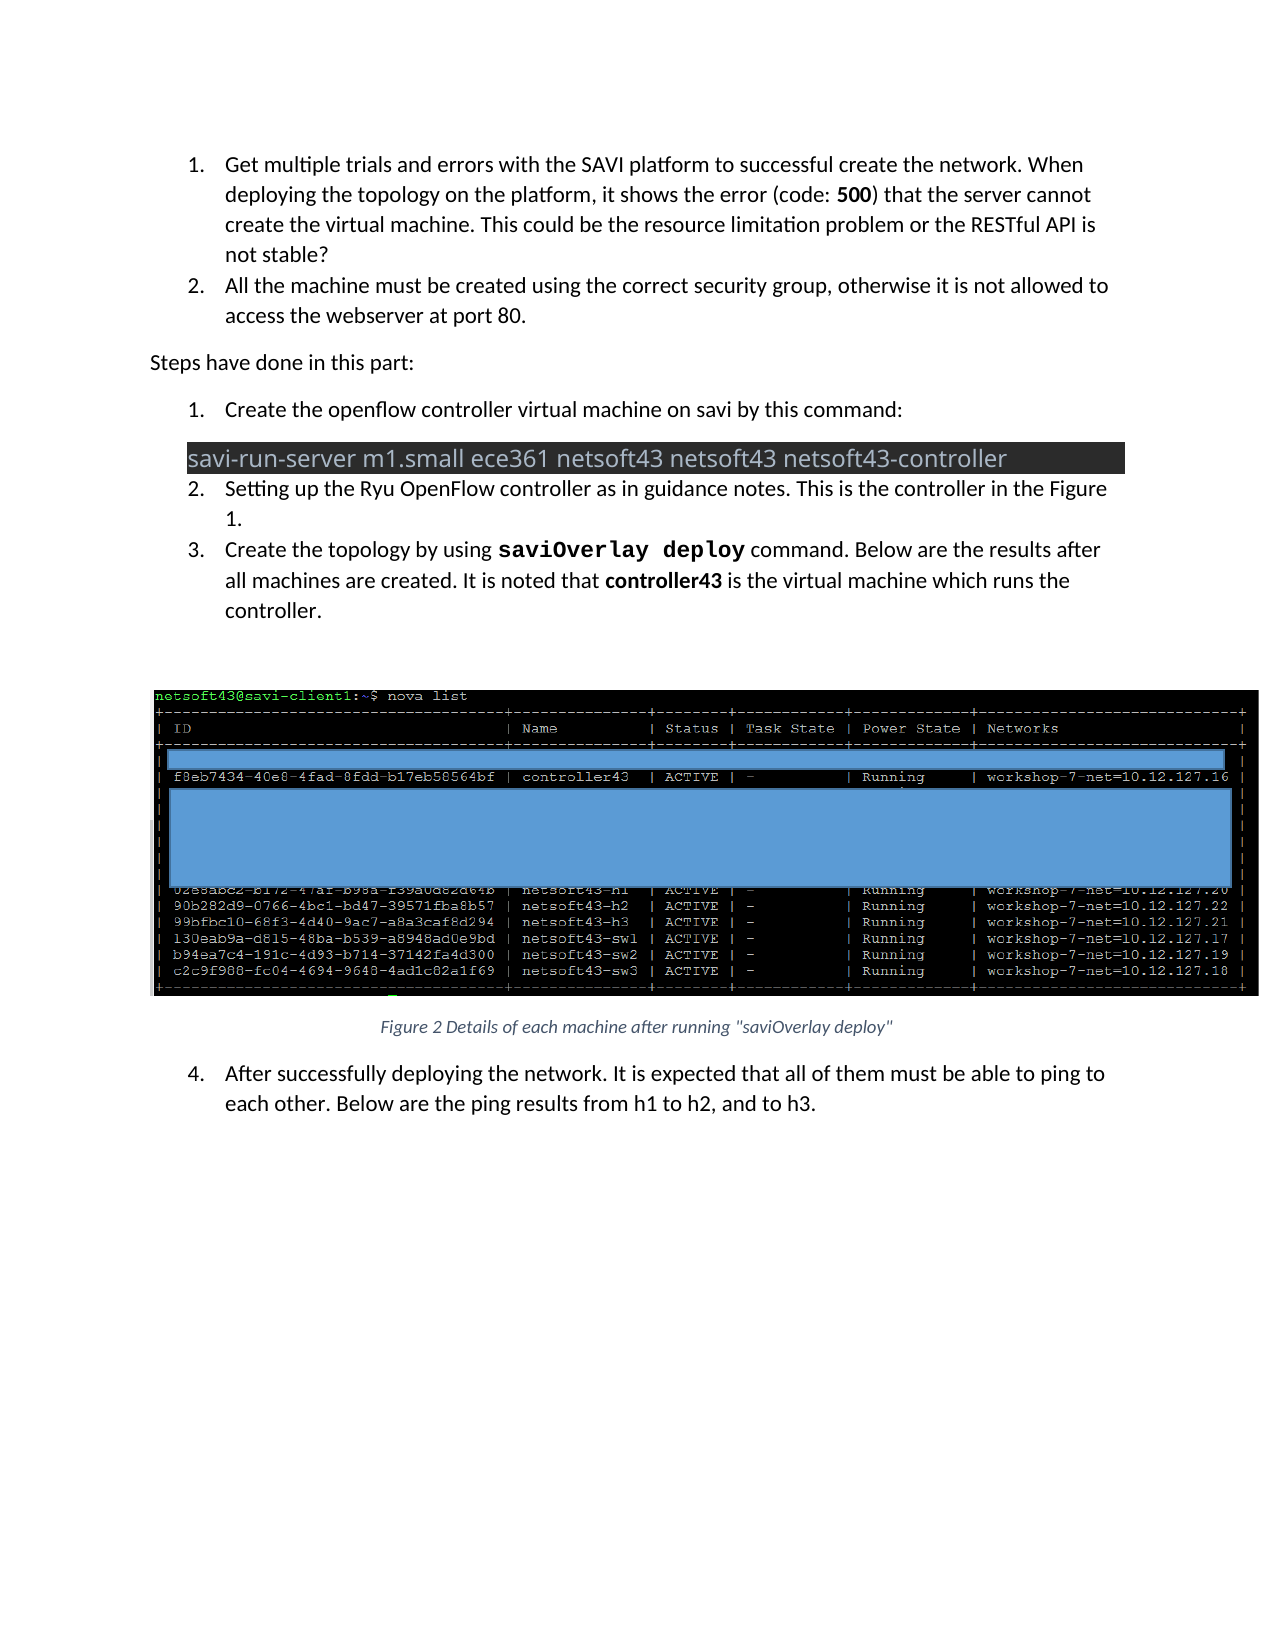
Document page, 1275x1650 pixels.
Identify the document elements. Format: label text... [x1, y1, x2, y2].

list All the machine must be created using the correct security group, otherwise it is not allowed to access the webserver at port 80. [187, 271, 1125, 329]
list Create the openflow controller virtual machine on savi by this command: [187, 395, 1125, 423]
list Setting up the Ryu OpenFlow controller as in guidance notes. This is the controller in the Figure 1. [187, 474, 1125, 532]
picture [150, 690, 1259, 996]
list Create the topology by using saviOverlay deploy command. Below are the results after all machines are created. It is noted that controller43 is the virtual machine which runs the controller. [187, 535, 1125, 624]
list After successfully deploying the network. It is expected that all of them must be able to ping to each other. Below are the ping results from h1 to h2, and to h3. [187, 1059, 1125, 1117]
text savi-run-server m1.small ece361 netsoft43 netsoft43 netsoft43-controller [187, 442, 1125, 474]
text Steps have done in this part: [150, 348, 1125, 376]
text Figure 2 Details of each machine after running "saviOverlay deploy" [150, 1015, 1125, 1038]
list Get multiple trials and errors with the SAVI platform to successful create the network. When deploying the topology on the platform, it shows the error (code: 500) that the server cannot create the virtual machine. This could be the resource limitation problem or the RESTful API is not stable? [187, 150, 1125, 269]
